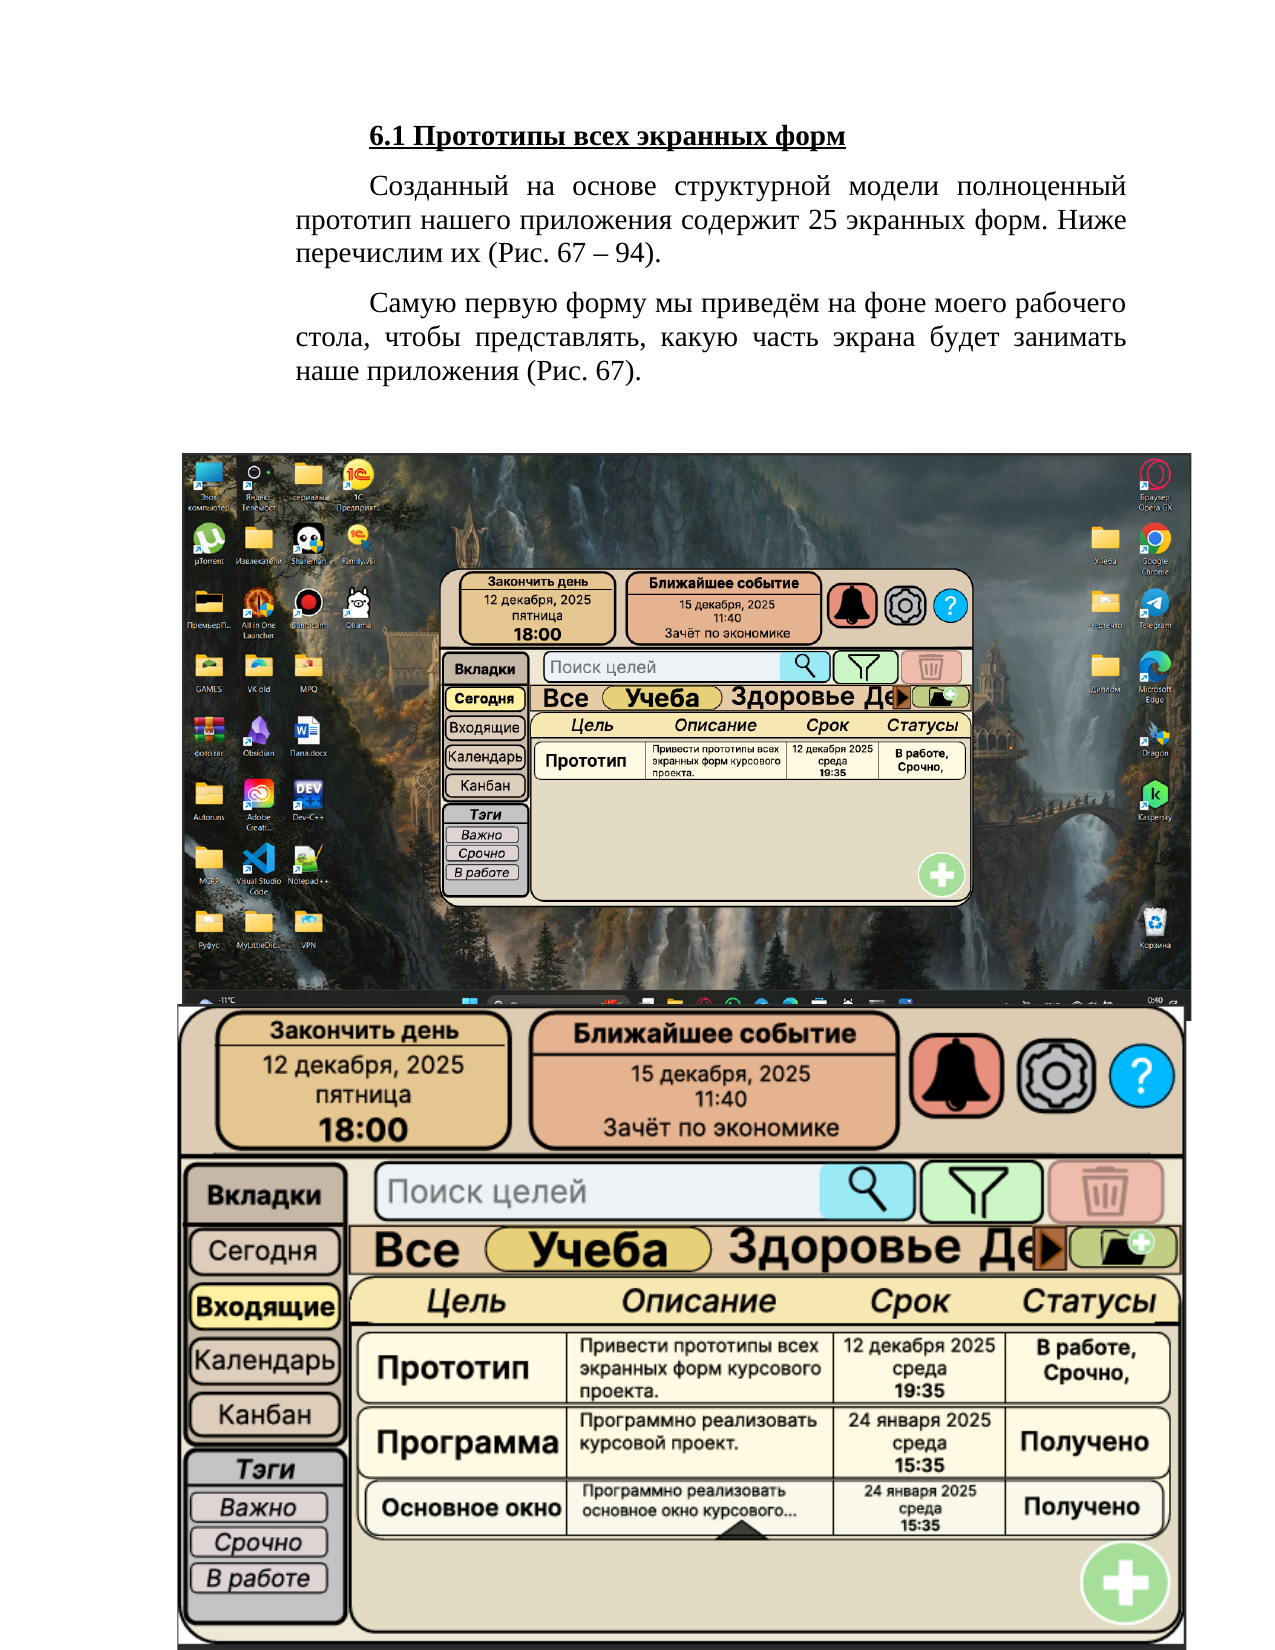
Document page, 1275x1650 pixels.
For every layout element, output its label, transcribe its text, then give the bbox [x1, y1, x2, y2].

picture [177, 453, 1192, 1650]
text 6.1 Прототипы всех экранных форм [295, 118, 1127, 152]
text Созданный на основе структурной модели полноценный прототип нашего приложения содержит 25 экранных форм. Ниже перечислим их (Рис. 67 – 94). [295, 168, 1127, 269]
text Самую первую форму мы приведём на фоне моего рабочего стола, чтобы представлять, какую часть экрана будет занимать наше приложения (Рис. 67). [295, 286, 1127, 386]
